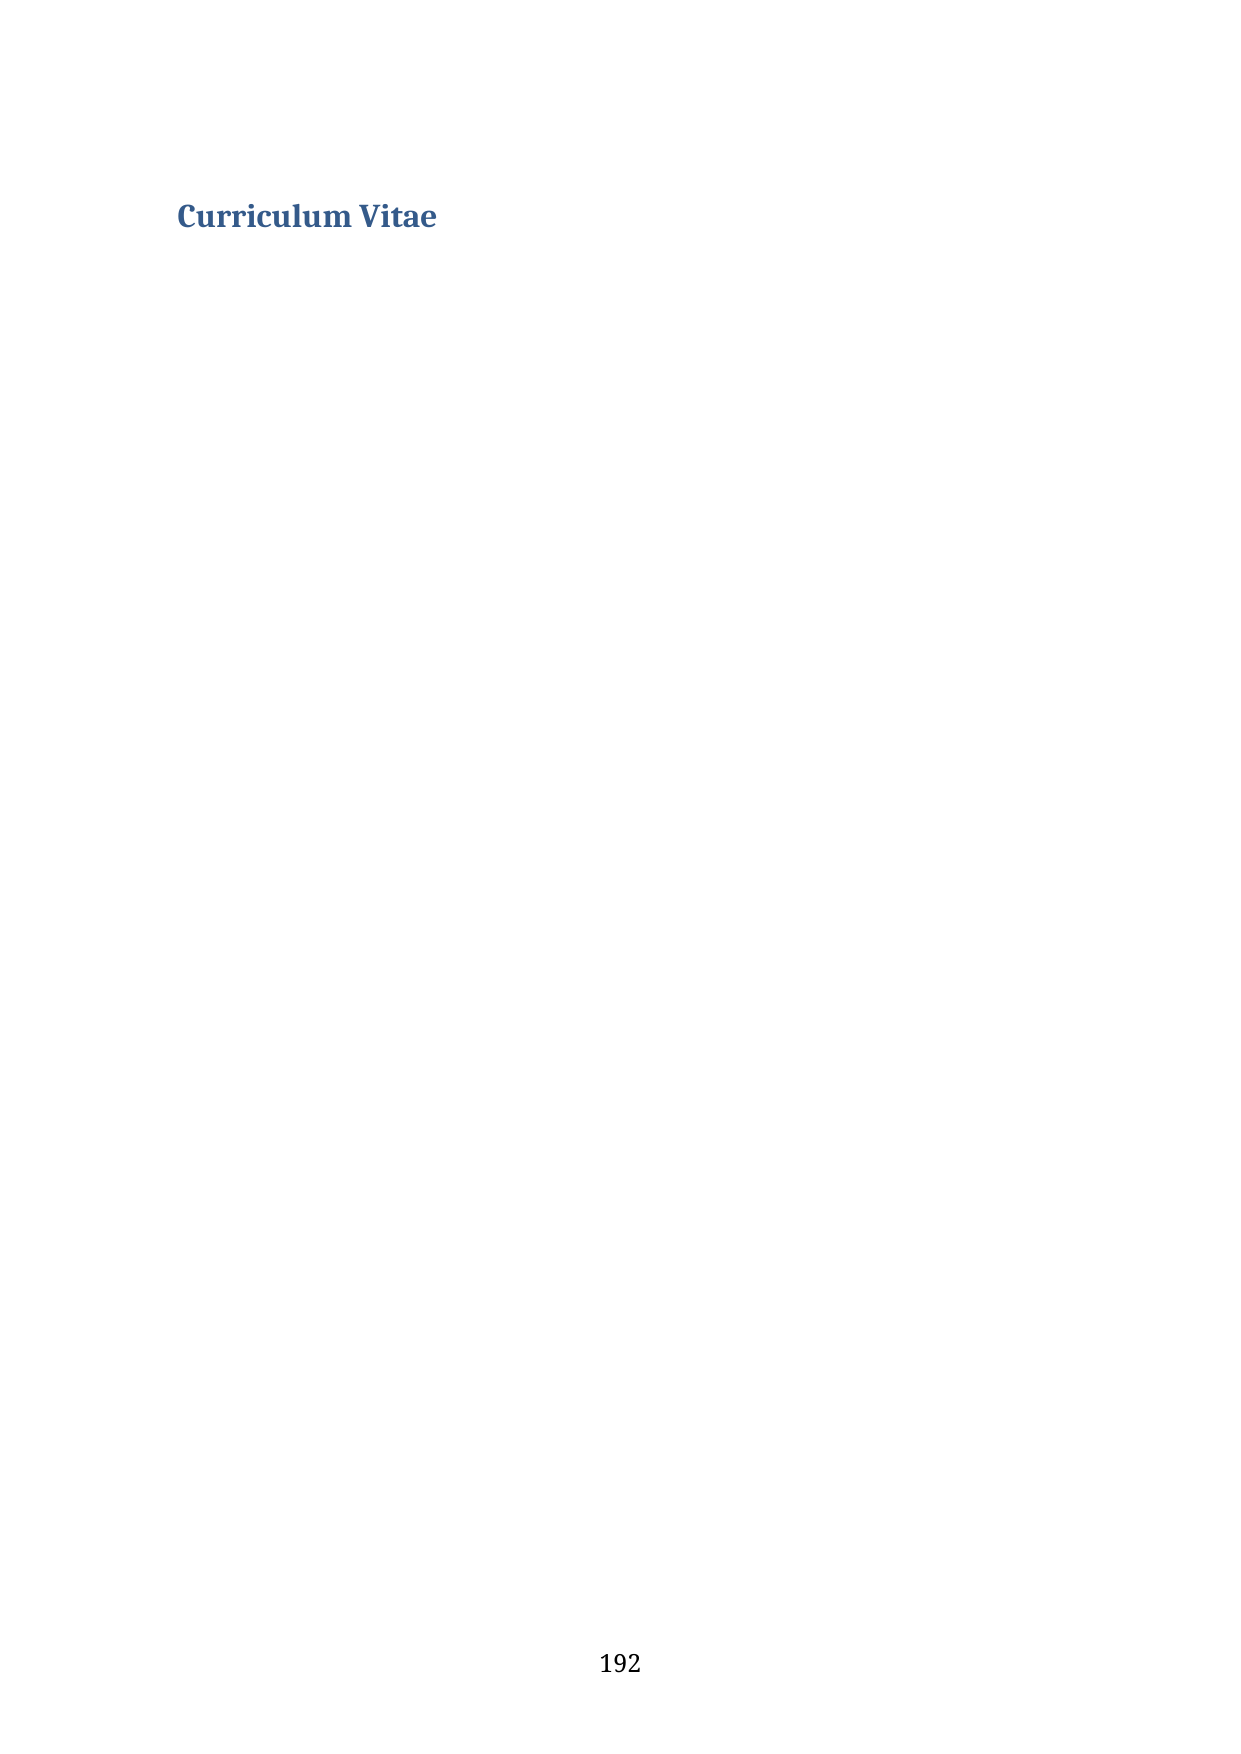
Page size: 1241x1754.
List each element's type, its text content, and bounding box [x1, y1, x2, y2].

subtitle Curriculum Vitae [177, 198, 1063, 236]
